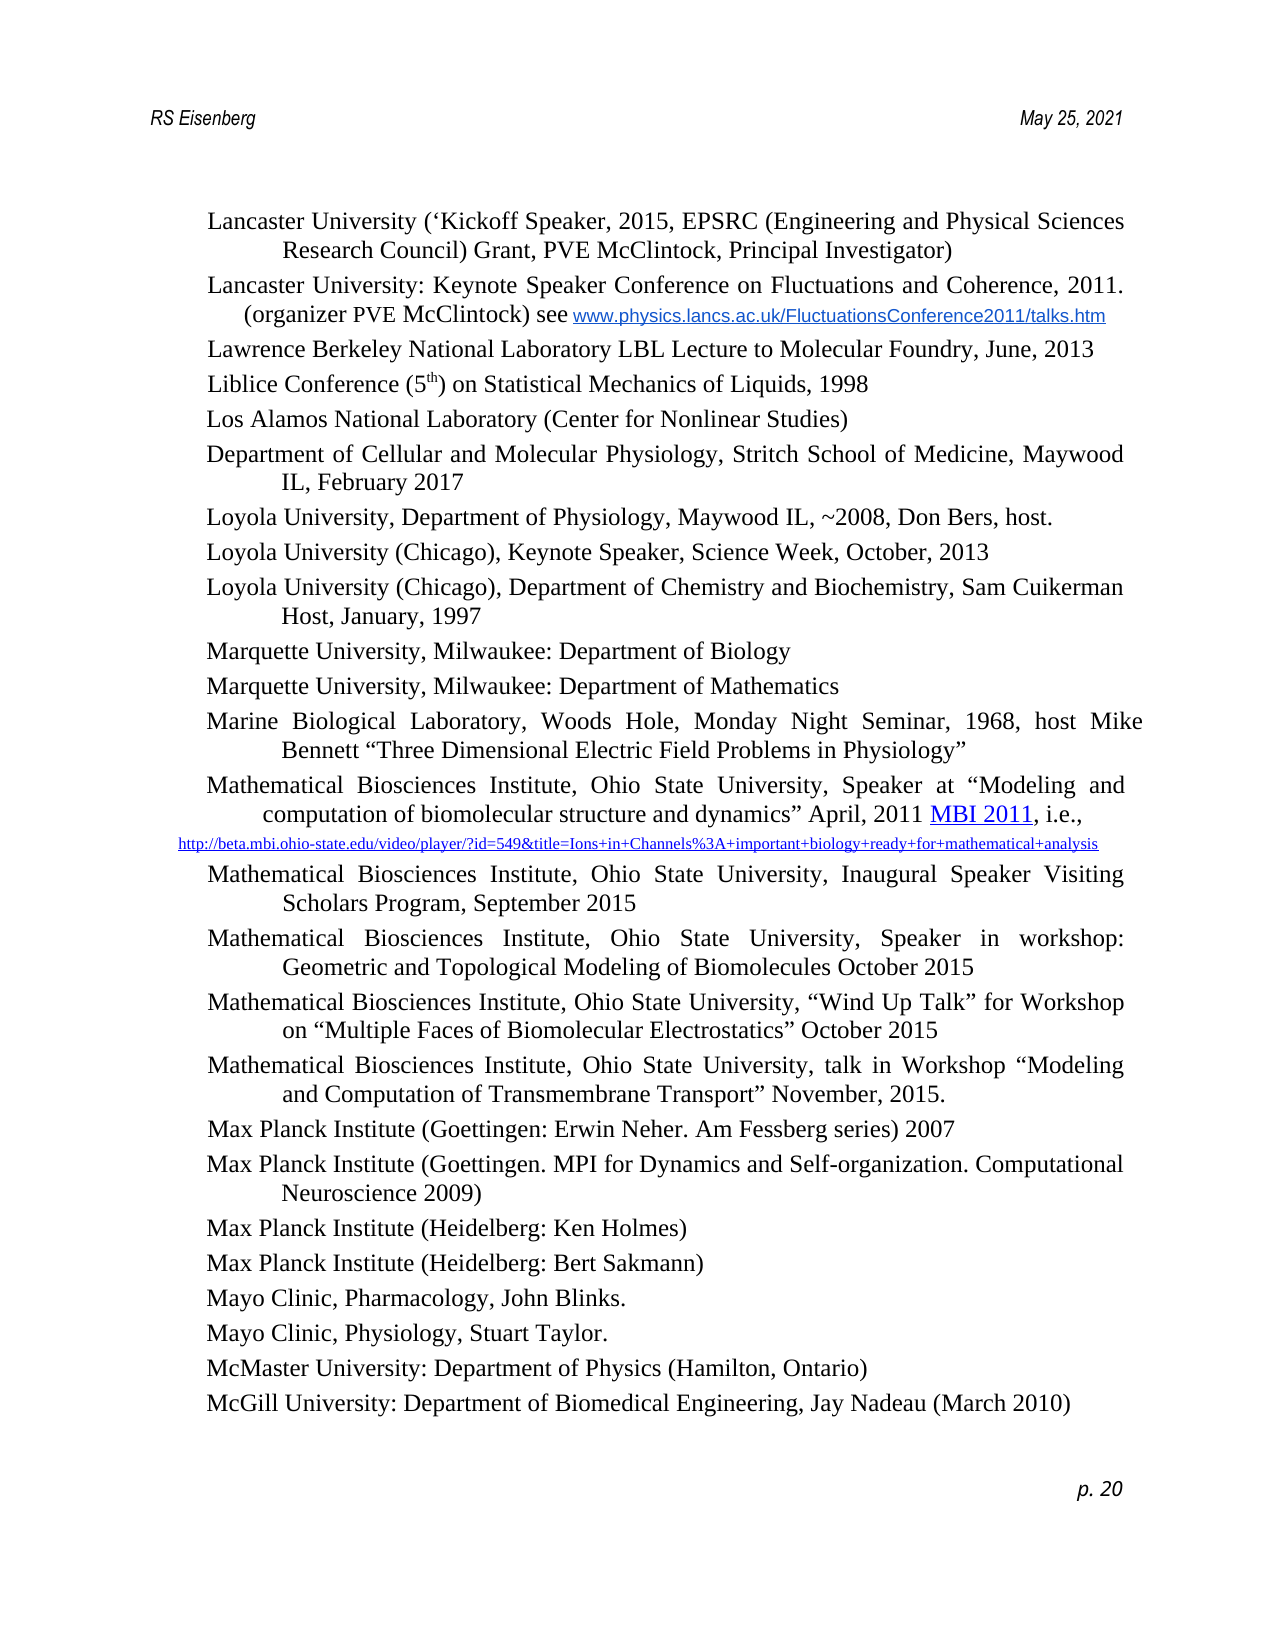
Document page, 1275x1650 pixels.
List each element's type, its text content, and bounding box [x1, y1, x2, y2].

text Mayo Clinic, Pharmacology, John Blinks. [206, 1283, 1125, 1312]
text Marquette University, Milwaukee: Department of Biology [206, 636, 1125, 665]
text Lancaster University: Keynote Speaker Conference on Fluctuations and Coherence, 2011. (organizer PVE McClintock) see www.physics.lancs.ac.uk/FluctuationsConference2011/talks.htm [207, 270, 1125, 327]
text McMaster University: Department of Physics (Hamilton, Ontario) [206, 1353, 1125, 1382]
text Loyola University (Chicago), Keynote Speaker, Science Week, October, 2013 [206, 537, 1125, 566]
text Lancaster University (‘Kickoff Speaker, 2015, EPSRC (Engineering and Physical Sciences Research Council) Grant, PVE McClintock, Principal Investigator) [207, 206, 1125, 264]
text Marquette University, Milwaukee: Department of Mathematics [206, 671, 1125, 700]
text Max Planck Institute (Heidelberg: Ken Holmes) [206, 1213, 1125, 1242]
text Loyola University (Chicago), Department of Chemistry and Biochemistry, Sam Cuikerman Host, January, 1997 [206, 572, 1125, 630]
text Mathematical Biosciences Institute, Ohio State University, “Wind Up Talk” for Workshop on “Multiple Faces of Biomolecular Electrostatics” October 2015 [207, 987, 1125, 1044]
text Mathematical Biosciences Institute, Ohio State University, Speaker at “Modeling and computation of biomolecular structure and dynamics” April, 2011 MBI 2011, i.e., [206, 770, 1125, 827]
text Mathematical Biosciences Institute, Ohio State University, Speaker in workshop: Geometric and Topological Modeling of Biomolecules October 2015 [207, 923, 1125, 980]
text Mathematical Biosciences Institute, Ohio State University, Inaugural Speaker Visiting Scholars Program, September 2015 [207, 859, 1125, 917]
text Liblice Conference (5th) on Statistical Mechanics of Liquids, 1998 [207, 369, 1125, 397]
text Max Planck Institute (Goettingen. MPI for Dynamics and Self-organization. Computational Neuroscience 2009) [206, 1149, 1125, 1207]
text Lawrence Berkeley National Laboratory LBL Lecture to Molecular Foundry, June, 2013 [207, 334, 1125, 362]
text McGill University: Department of Biomedical Engineering, Jay Nadeau (March 2010) [206, 1388, 1125, 1417]
text Mayo Clinic, Physiology, Stuart Taylor. [206, 1318, 1125, 1347]
text Department of Cellular and Molecular Physiology, Stritch School of Medicine, Maywood IL, February 2017 [206, 439, 1125, 496]
text Marine Biological Laboratory, Woods Hole, Monday Night Seminar, 1968, host Mike Bennett “Three Dimensional Electric Field Problems in Physiology” [206, 706, 1144, 764]
text Loyola University, Department of Physiology, Maywood IL, ~2008, Don Bers, host. [206, 502, 1125, 531]
text Max Planck Institute (Goettingen: Erwin Neher. Am Fessberg series) 2007 [207, 1114, 1125, 1143]
text Mathematical Biosciences Institute, Ohio State University, talk in Workshop “Modeling and Computation of Transmembrane Transport” November, 2015. [207, 1050, 1125, 1108]
text Los Alamos National Laboratory (Center for Nonlinear Studies) [206, 404, 1125, 432]
text Max Planck Institute (Heidelberg: Bert Sakmann) [206, 1248, 1125, 1277]
text http://beta.mbi.ohio-state.edu/video/player/?id=549&title=Ions+in+Channels%3A+important+biology+ready+for+mathematical+analysis [178, 834, 1219, 853]
